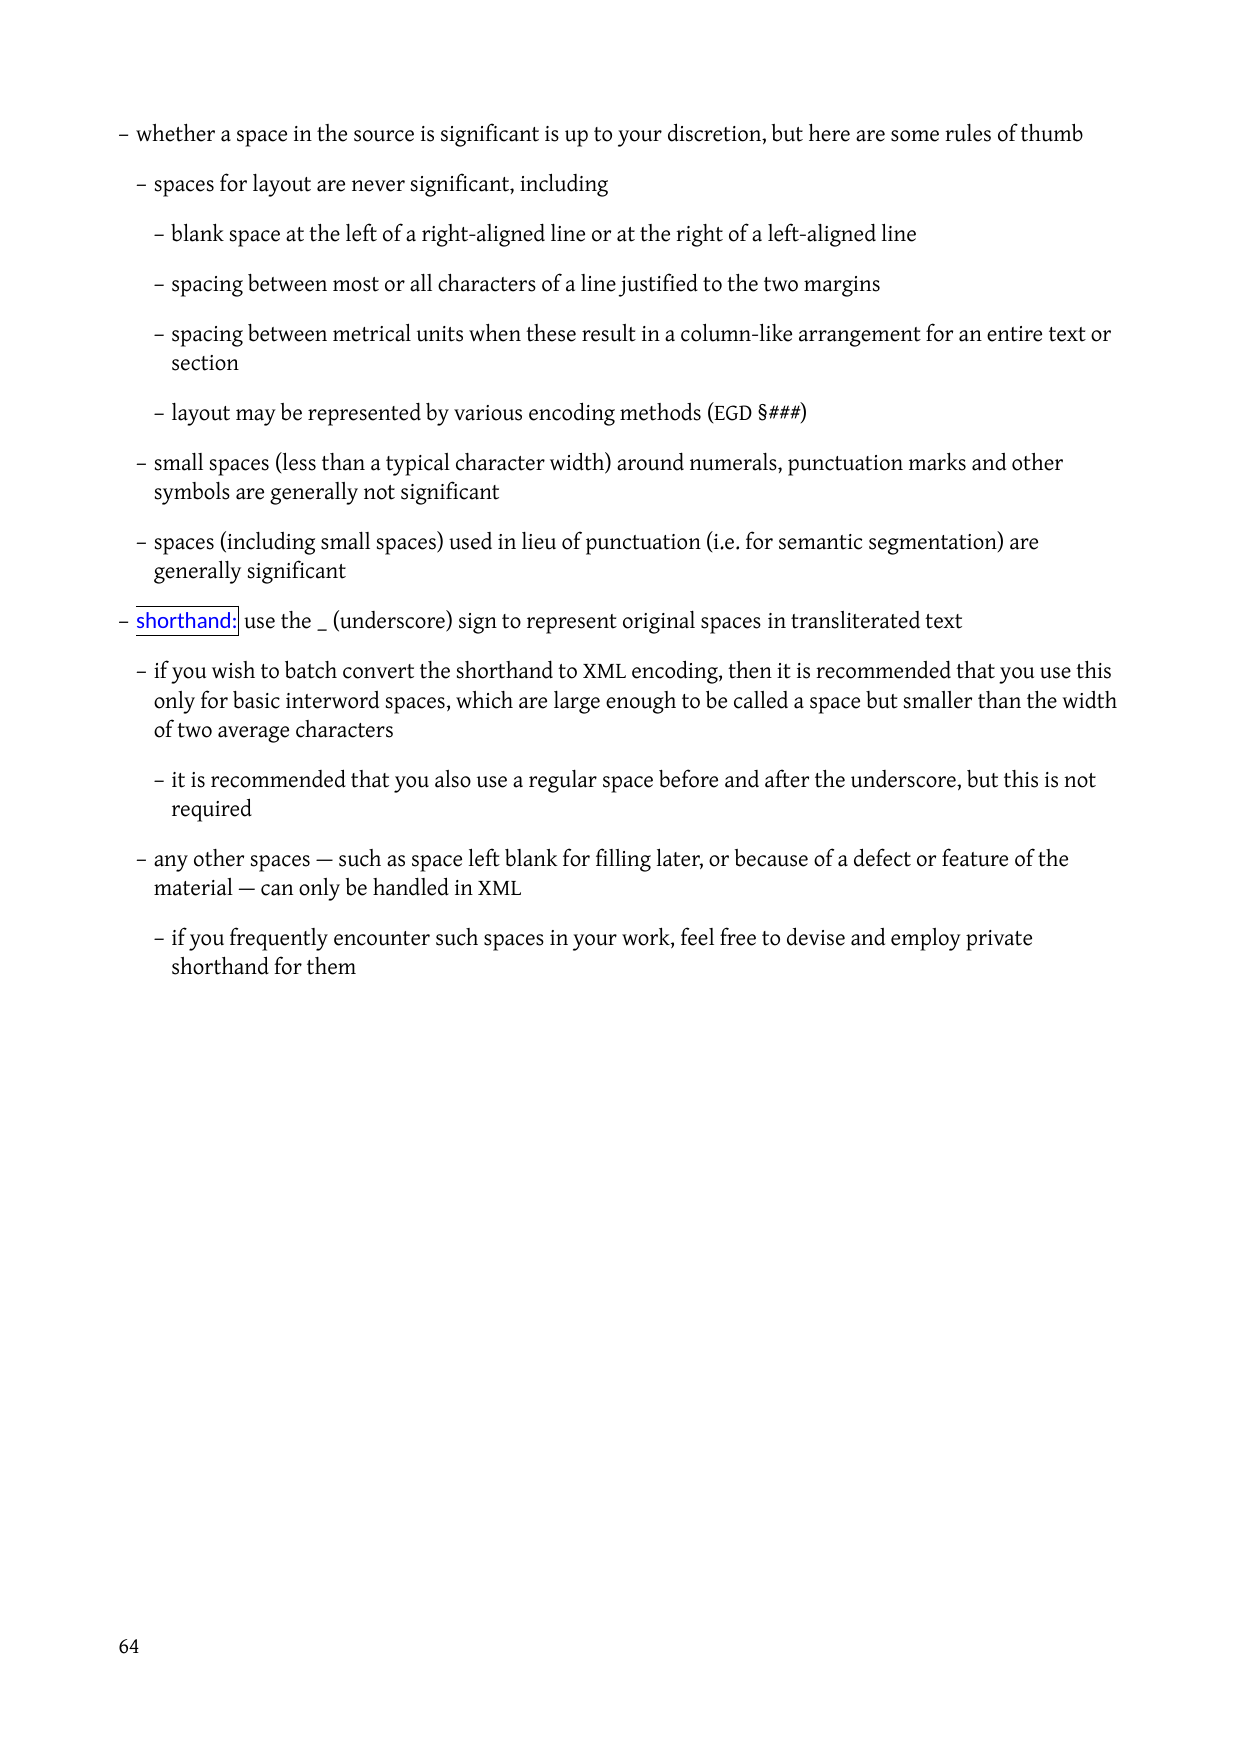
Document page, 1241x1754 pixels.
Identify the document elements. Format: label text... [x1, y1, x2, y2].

list layout may be represented by various encoding methods (EGD §###) [153, 397, 1122, 426]
list spaces (including small spaces) used in lieu of punctuation (i.e. for semantic segmentation) are generally significant [136, 526, 1122, 585]
list any other spaces — such as space left blank for filling later, or because of a defect or feature of the material — can only be handled in XML [136, 843, 1122, 901]
list blank space at the left of a right-aligned line or at the right of a left-aligned line [153, 218, 1122, 247]
list if you wish to batch convert the shorthand to XML encoding, then it is recommended that you use this only for basic interword spaces, which are large enough to be called a space but smaller than the width of two average characters [136, 656, 1122, 743]
list shorthand: use the _ (underscore) sign to represent original spaces in transliterated text [239, 606, 1122, 635]
list spaces for layout are never significant, including [136, 168, 1122, 197]
list spacing between metrical units when these result in a column-like arrangement for an entire text or section [153, 318, 1122, 376]
list whether a space in the source is significant is up to your discretion, but here are some rules of thumb [118, 118, 1122, 147]
list if you frequently encounter such spaces in your work, feel free to devise and employ private shorthand for them [153, 922, 1122, 981]
list spacing between most or all characters of a line justified to the two margins [153, 268, 1122, 297]
list it is recommended that you also use a regular space before and after the underscore, but this is not required [153, 764, 1122, 822]
list small spaces (less than a typical character width) around numerals, punctuation marks and other symbols are generally not significant [136, 447, 1122, 506]
